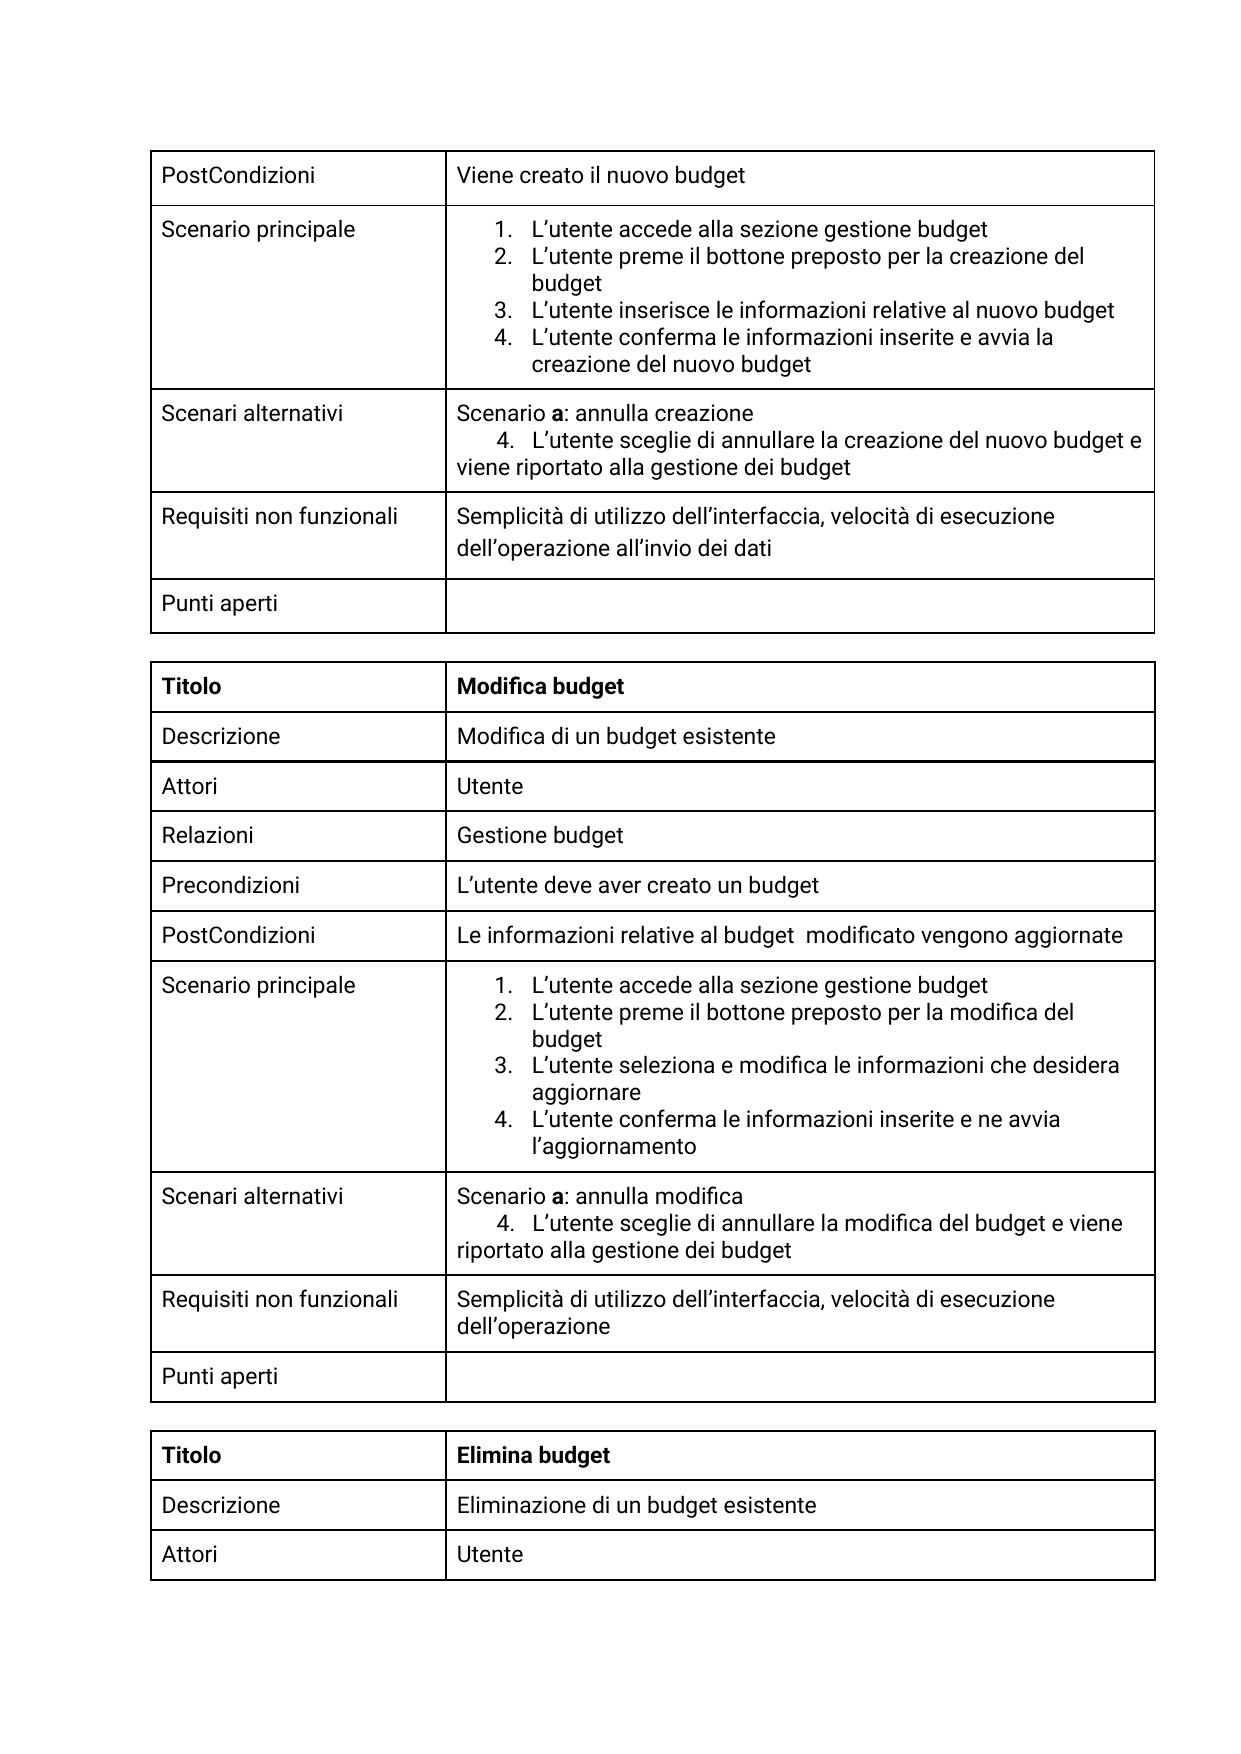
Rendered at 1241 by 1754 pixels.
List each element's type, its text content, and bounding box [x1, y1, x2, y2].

table_cell Descrizione [152, 713, 445, 760]
table_cell Le informazioni relative al budget modificato vengono aggiornate [447, 912, 1154, 959]
table_cell Eliminazione di un budget esistente [447, 1481, 1154, 1529]
table_cell Gestione budget [447, 812, 1154, 860]
table_cell Attori [152, 763, 445, 810]
table_cell Scenario a: annulla modifica 4. L’utente sceglie di annullare la modifica del budget e viene riportato alla gestione dei budget [447, 1173, 1154, 1274]
table_cell PostCondizioni [152, 152, 445, 204]
table_cell PostCondizioni [152, 912, 445, 959]
table_cell Requisiti non funzionali [152, 1276, 445, 1351]
table_cell Relazioni [152, 812, 445, 860]
table_cell Scenario a: annulla creazione 4. L’utente sceglie di annullare la creazione del nuovo budget e viene riportato alla gestione dei budget [447, 390, 1154, 491]
table_cell L’utente accede alla sezione gestione budget L’utente preme il bottone preposto per la creazione del budget L’utente inserisce le informazioni relative al nuovo budget L’utente conferma le informazioni inserite e avvia la creazione del nuovo budget [447, 206, 1154, 388]
table_cell Scenari alternativi [152, 1173, 445, 1274]
table_cell [447, 1353, 1154, 1401]
table_cell Descrizione [152, 1481, 445, 1529]
table_cell Punti aperti [152, 580, 445, 632]
table_cell Modifica di un budget esistente [447, 713, 1154, 760]
table_cell Viene creato il nuovo budget [447, 152, 1154, 204]
table_cell Punti aperti [152, 1353, 445, 1401]
table_header Titolo [152, 663, 445, 711]
table_header Modifica budget [447, 663, 1154, 711]
table_cell L’utente deve aver creato un budget [447, 862, 1154, 910]
table_cell Utente [447, 763, 1154, 810]
table_cell Scenari alternativi [152, 390, 445, 491]
table_cell [447, 580, 1154, 632]
table_cell Attori [152, 1531, 445, 1579]
table_cell Scenario principale [152, 206, 445, 388]
table_cell Semplicità di utilizzo dell’interfaccia, velocità di esecuzione dell’operazione all’invio dei dati [447, 493, 1154, 578]
table_header Elimina budget [447, 1432, 1154, 1479]
table_cell Scenario principale [152, 962, 445, 1171]
table_cell Utente [447, 1531, 1154, 1579]
table_cell Precondizioni [152, 862, 445, 910]
table_cell L’utente accede alla sezione gestione budget L’utente preme il bottone preposto per la modifica del budget L’utente seleziona e modifica le informazioni che desidera aggiornare L’utente conferma le informazioni inserite e ne avvia l’aggiornamento [447, 962, 1154, 1171]
table_cell Semplicità di utilizzo dell’interfaccia, velocità di esecuzione dell’operazione [447, 1276, 1154, 1351]
table_cell Requisiti non funzionali [152, 493, 445, 578]
table_header Titolo [152, 1432, 445, 1479]
